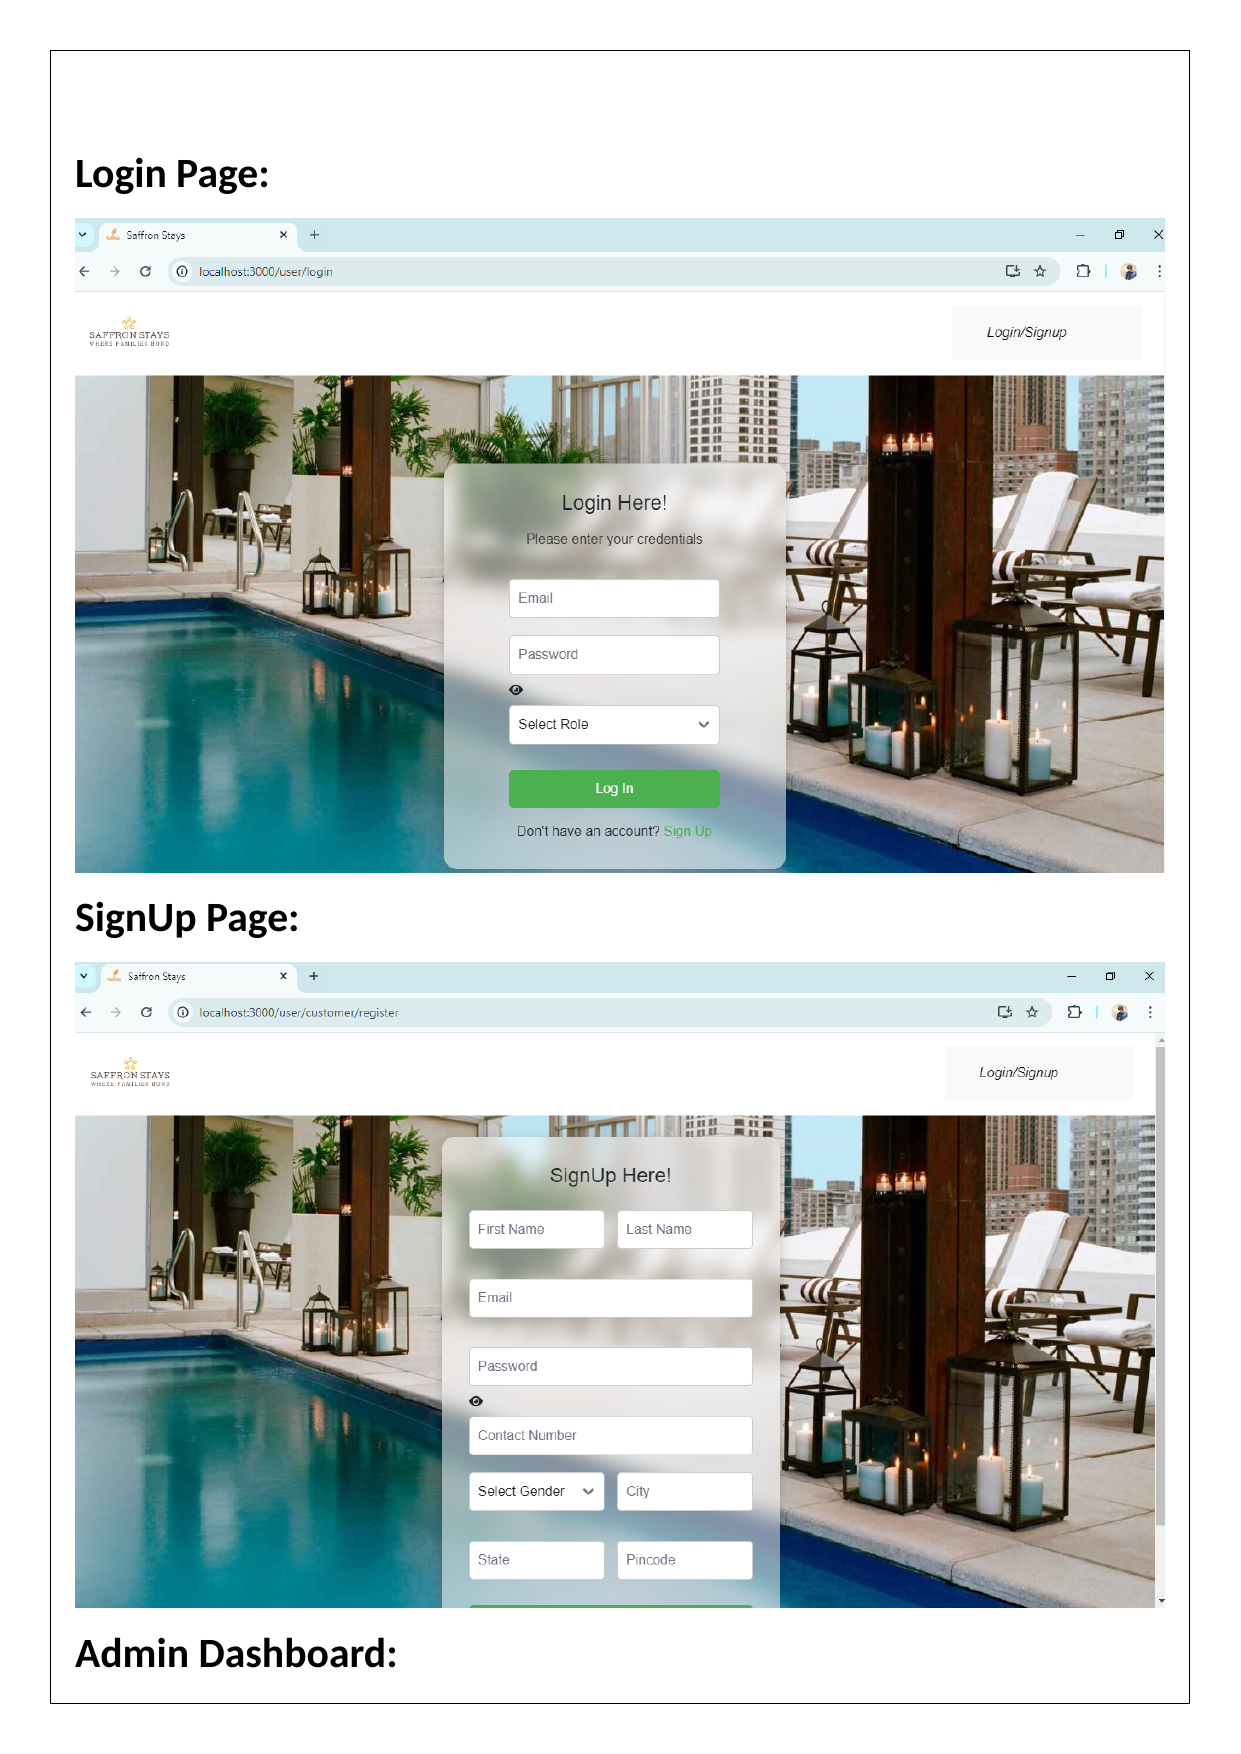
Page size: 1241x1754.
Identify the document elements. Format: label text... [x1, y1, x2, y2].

text SignUp Page: [75, 891, 1165, 942]
text Login Page: [75, 147, 1165, 197]
picture [75, 962, 1166, 1608]
text Admin Dashboard: [75, 1627, 1165, 1678]
picture [75, 218, 1166, 873]
